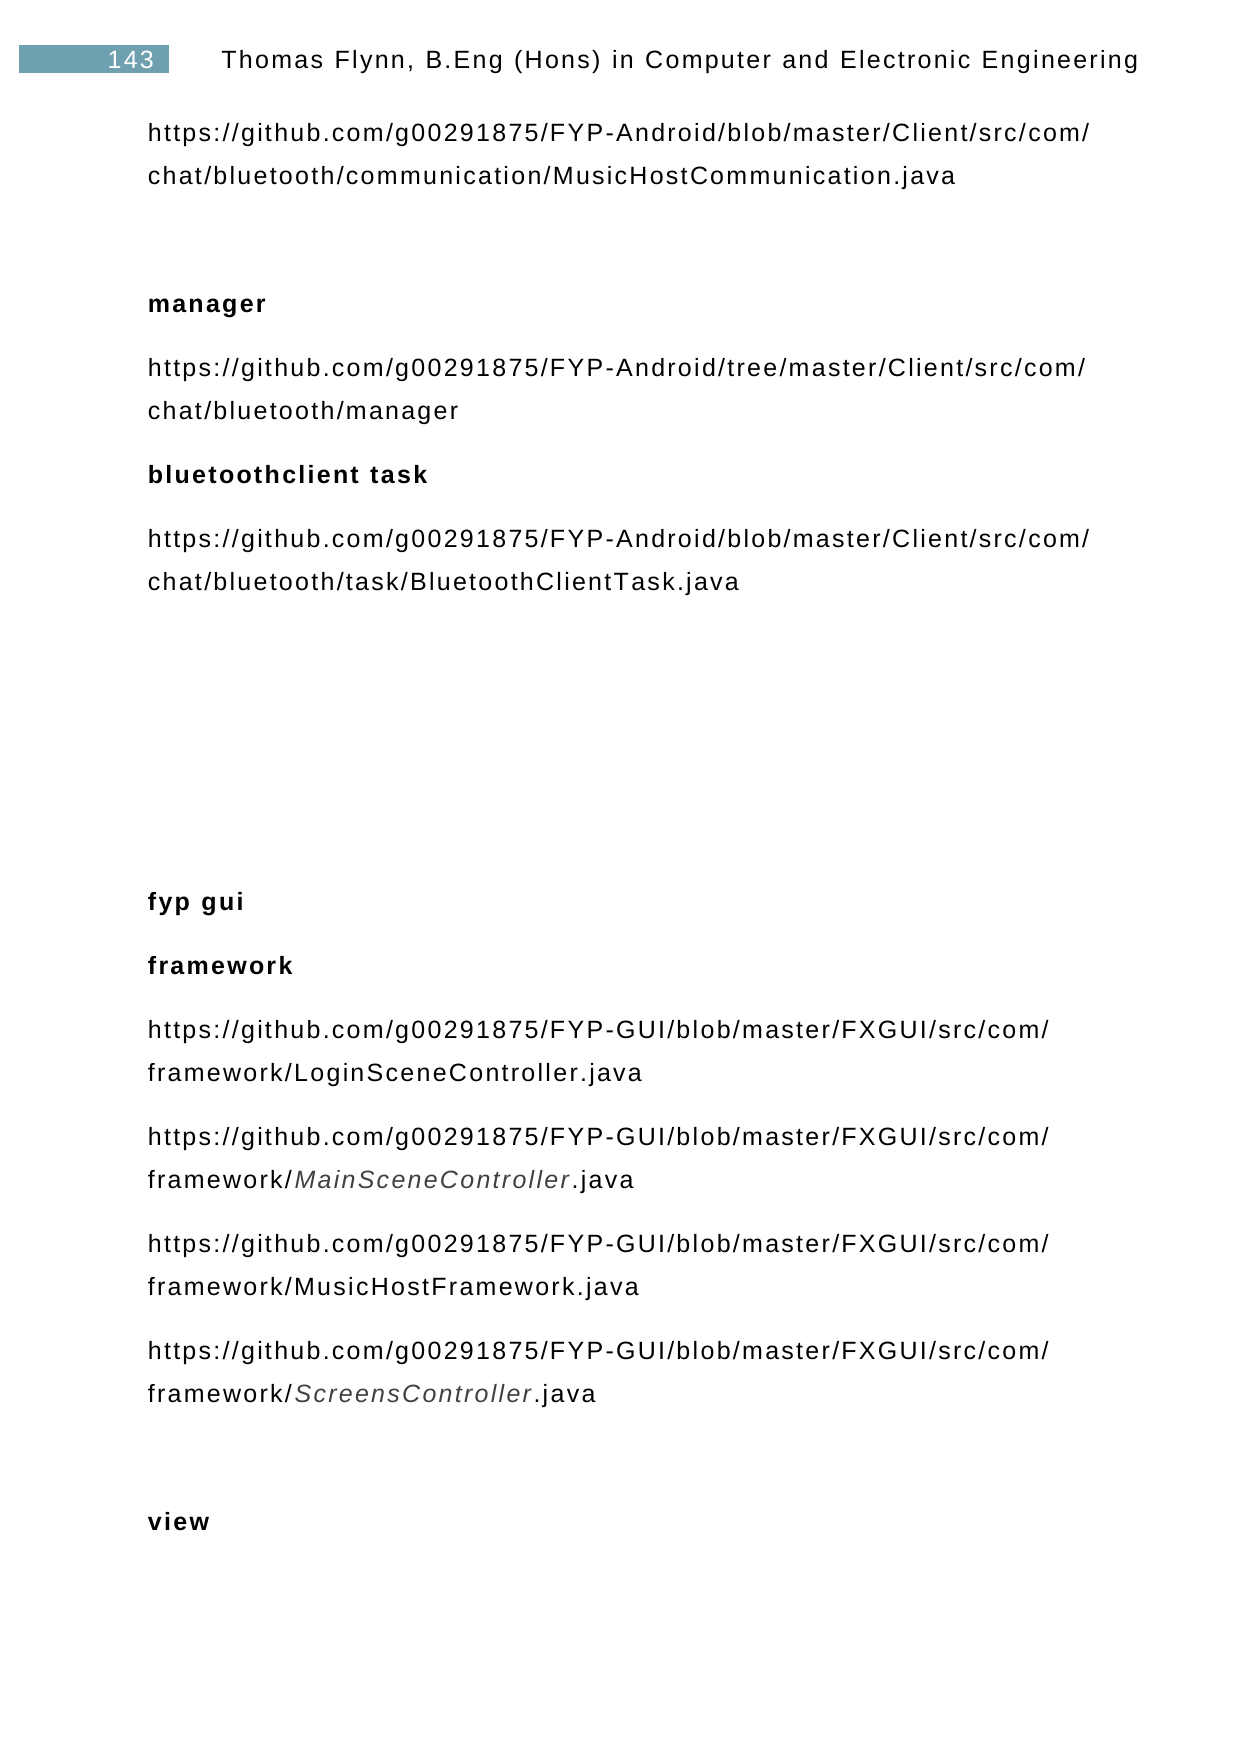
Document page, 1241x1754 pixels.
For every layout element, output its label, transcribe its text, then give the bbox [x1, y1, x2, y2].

text framework [148, 951, 1122, 980]
text bluetoothclient task [148, 460, 1122, 489]
text https://github.com/g00291875/FYP-GUI/blob/master/FXGUI/src/com/framework/ScreensController.java [148, 1336, 1122, 1408]
text https://github.com/g00291875/FYP-Android/blob/master/Client/src/com/chat/bluetooth/communication/MusicHostCommunication.java [148, 118, 1122, 190]
text https://github.com/g00291875/FYP-Android/blob/master/Client/src/com/chat/bluetooth/task/BluetoothClientTask.java [148, 524, 1122, 596]
text https://github.com/g00291875/FYP-GUI/blob/master/FXGUI/src/com/framework/MainSceneController.java [148, 1122, 1122, 1194]
text view [148, 1507, 1122, 1536]
text https://github.com/g00291875/FYP-GUI/blob/master/FXGUI/src/com/framework/MusicHostFramework.java [148, 1229, 1122, 1301]
text https://github.com/g00291875/FYP-Android/tree/master/Client/src/com/chat/bluetooth/manager [148, 353, 1122, 425]
text fyp gui [148, 887, 1122, 916]
text manager [148, 289, 1122, 318]
text https://github.com/g00291875/FYP-GUI/blob/master/FXGUI/src/com/framework/LoginSceneController.java [148, 1015, 1122, 1087]
